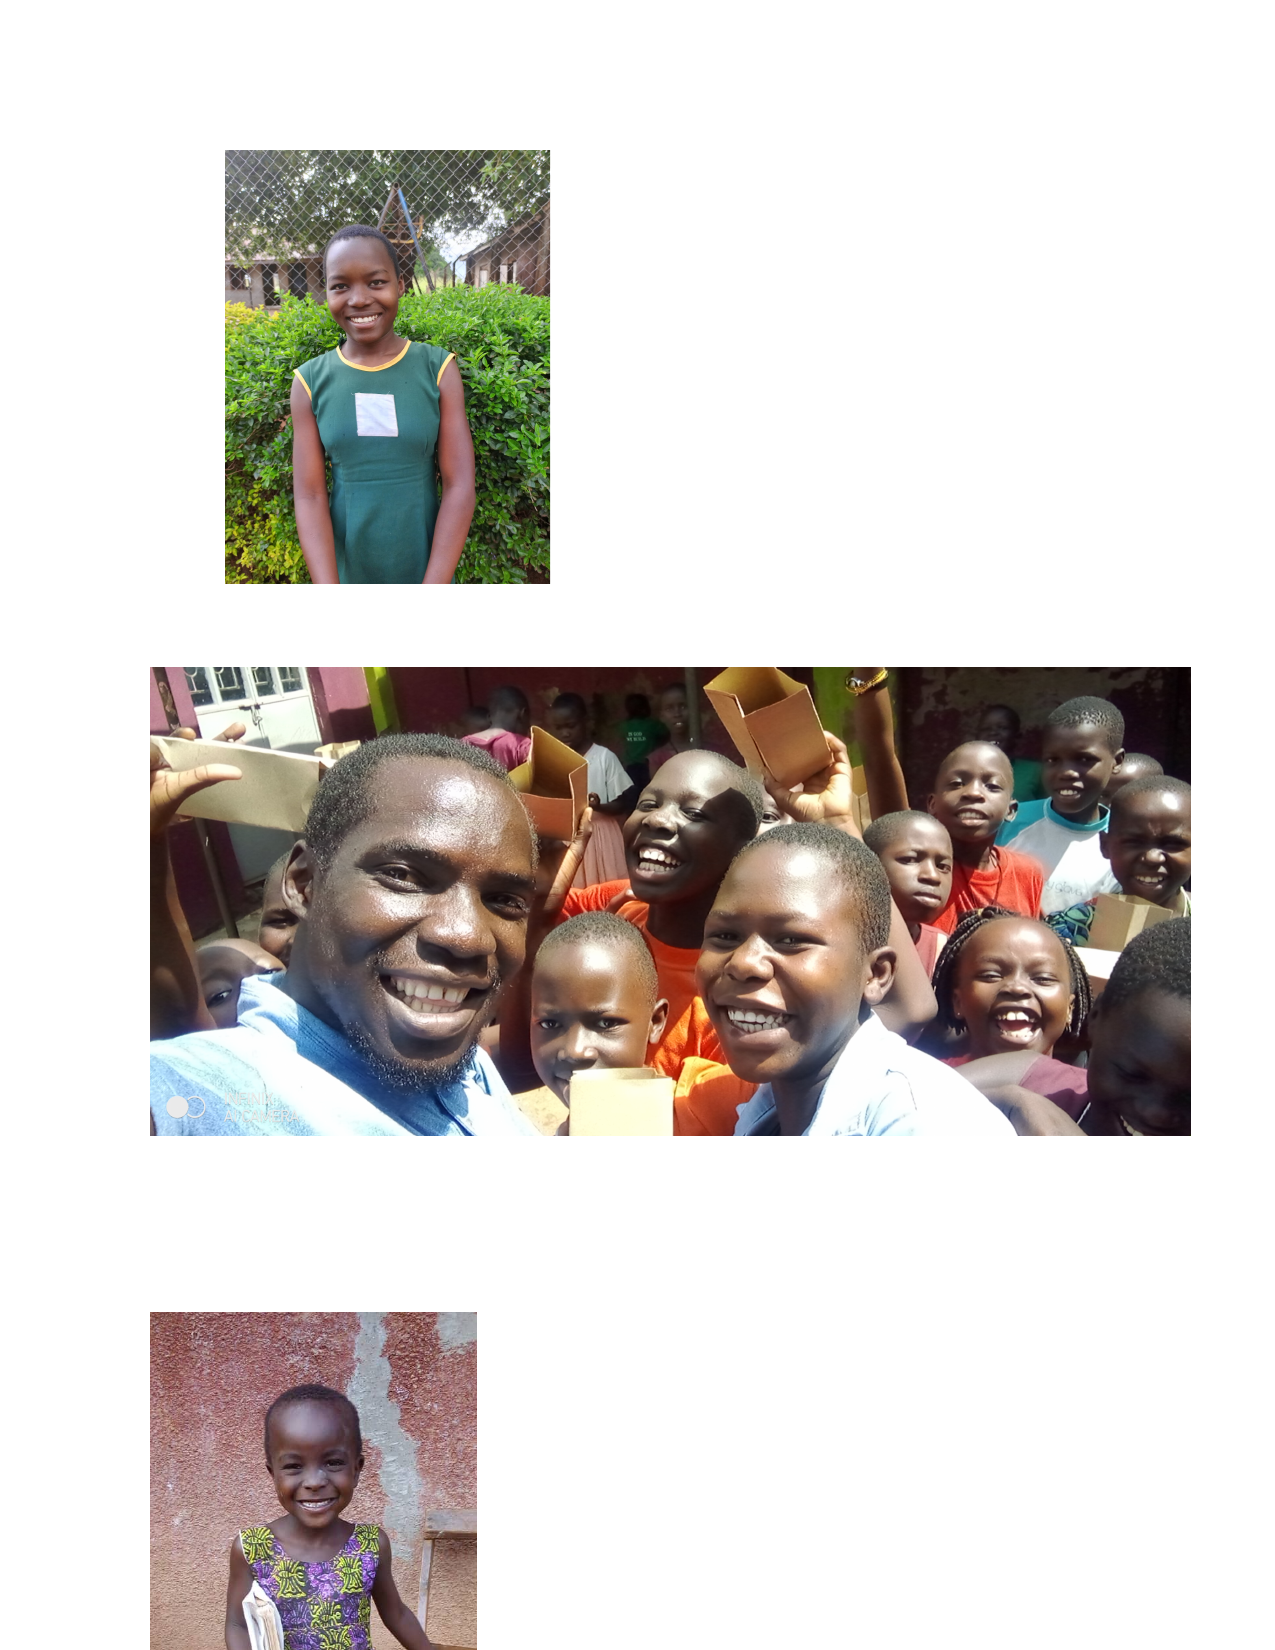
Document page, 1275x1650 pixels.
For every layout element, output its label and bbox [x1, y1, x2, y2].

picture [150, 667, 1191, 1136]
picture [150, 1312, 477, 1650]
picture [225, 150, 550, 584]
